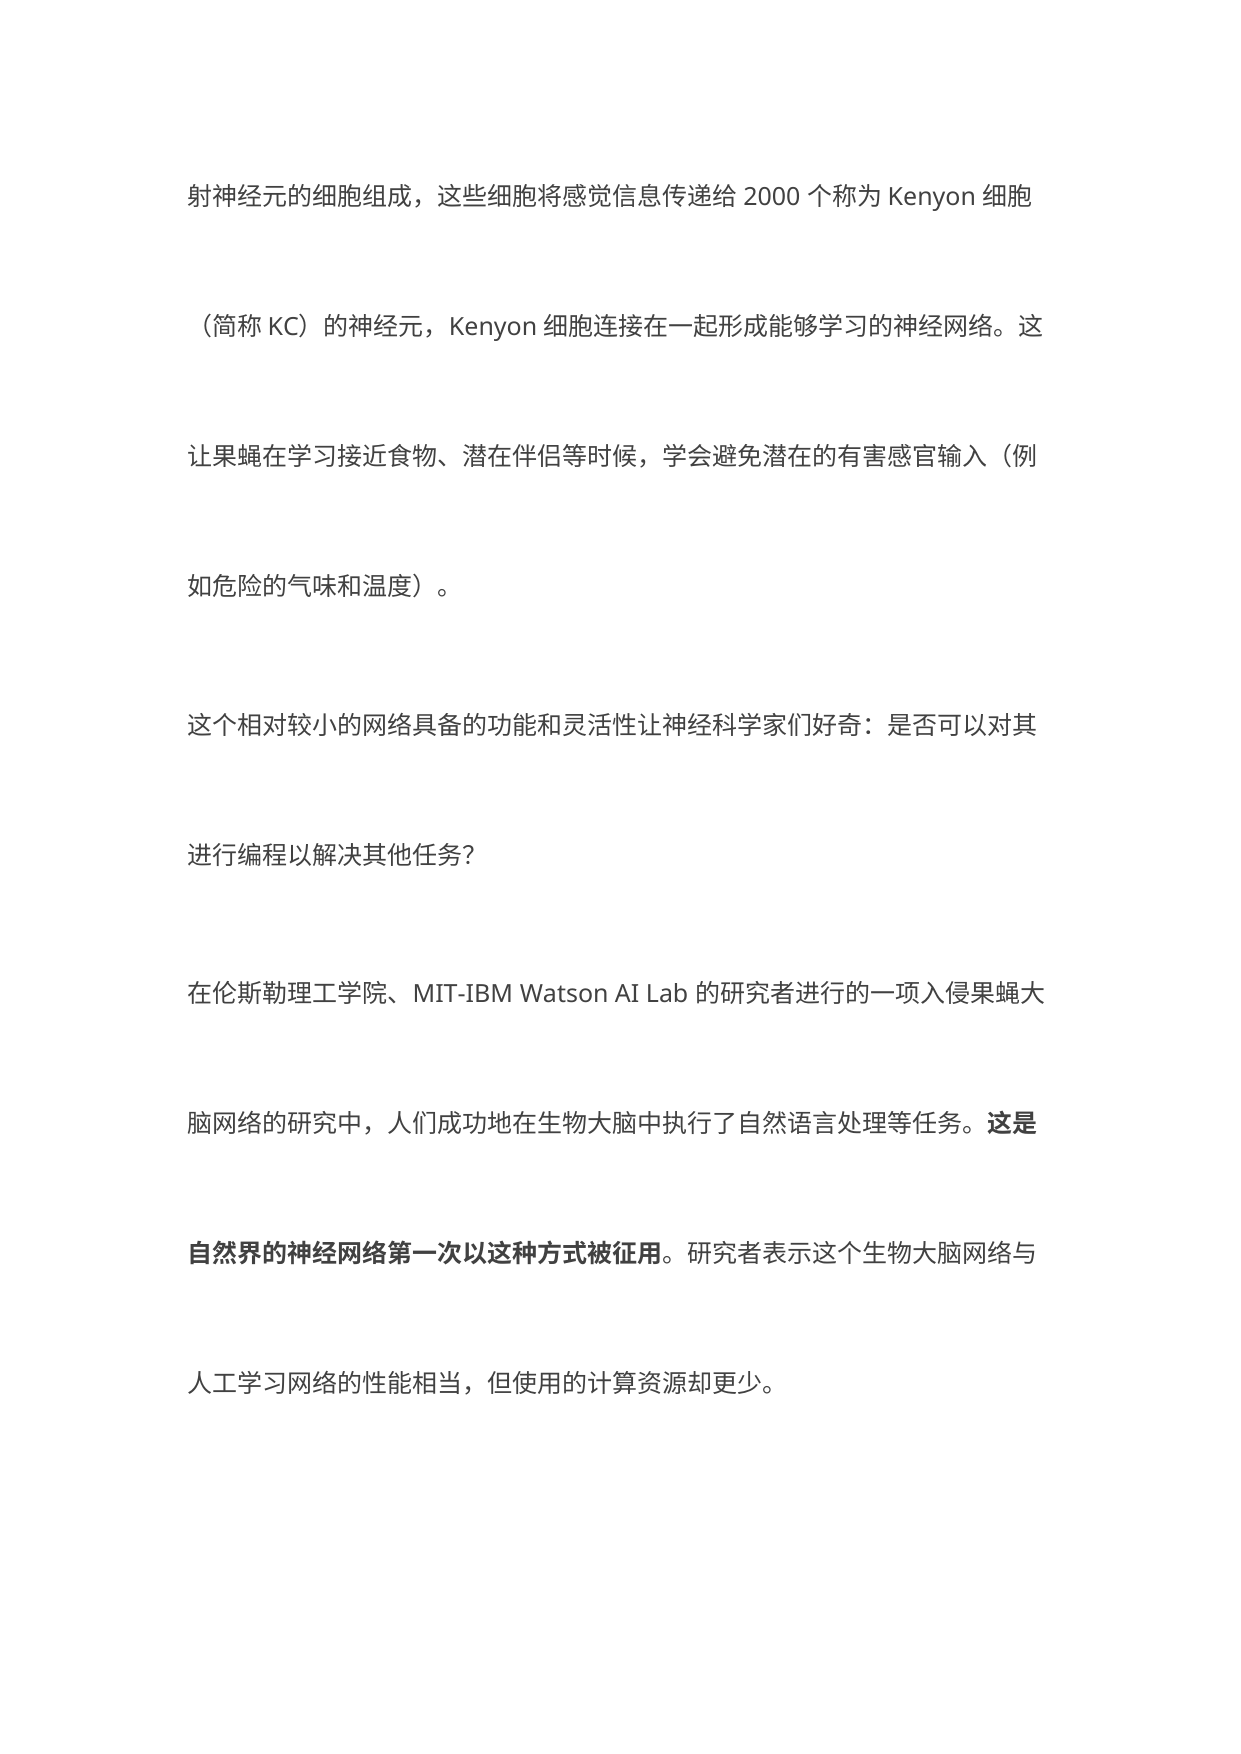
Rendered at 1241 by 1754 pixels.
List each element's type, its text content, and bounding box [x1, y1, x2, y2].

text 这个相对较小的网络具备的功能和灵活性让神经科学家们好奇：是否可以对其进行编程以解决其他任务？ [187, 691, 1053, 886]
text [187, 162, 1053, 617]
text 在伦斯勒理工学院、MIT-IBM Watson AI Lab 的研究者进行的一项入侵果蝇大脑网络的研究中，人们成功地在生物大脑中执行了自然语言处理等任务。这是自然界的神经网络第一次以这种方式被征用。研究者表示这个生物大脑网络与人工学习网络的性能相当，但使用的计算资源却更少。 [187, 959, 1053, 1414]
